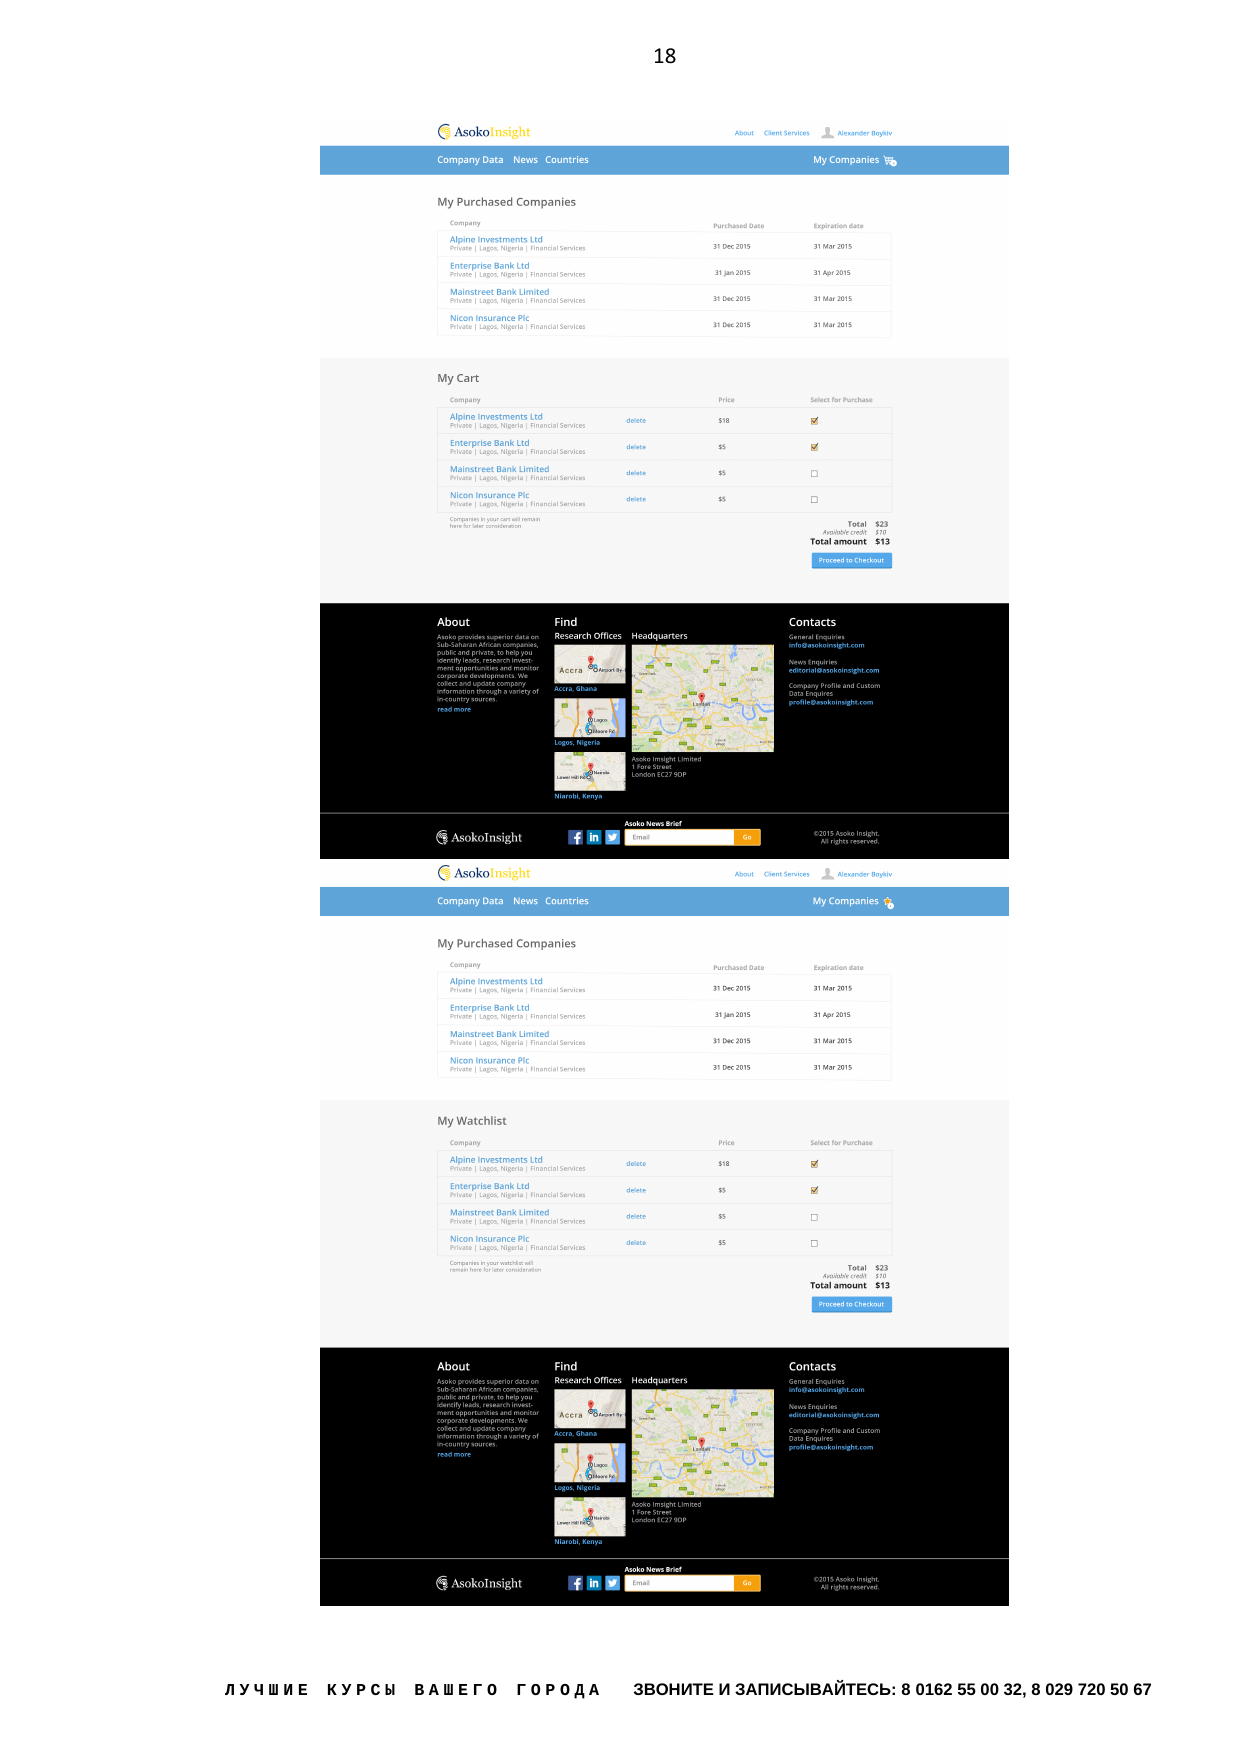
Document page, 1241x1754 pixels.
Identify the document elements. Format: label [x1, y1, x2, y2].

picture [320, 118, 1009, 1606]
